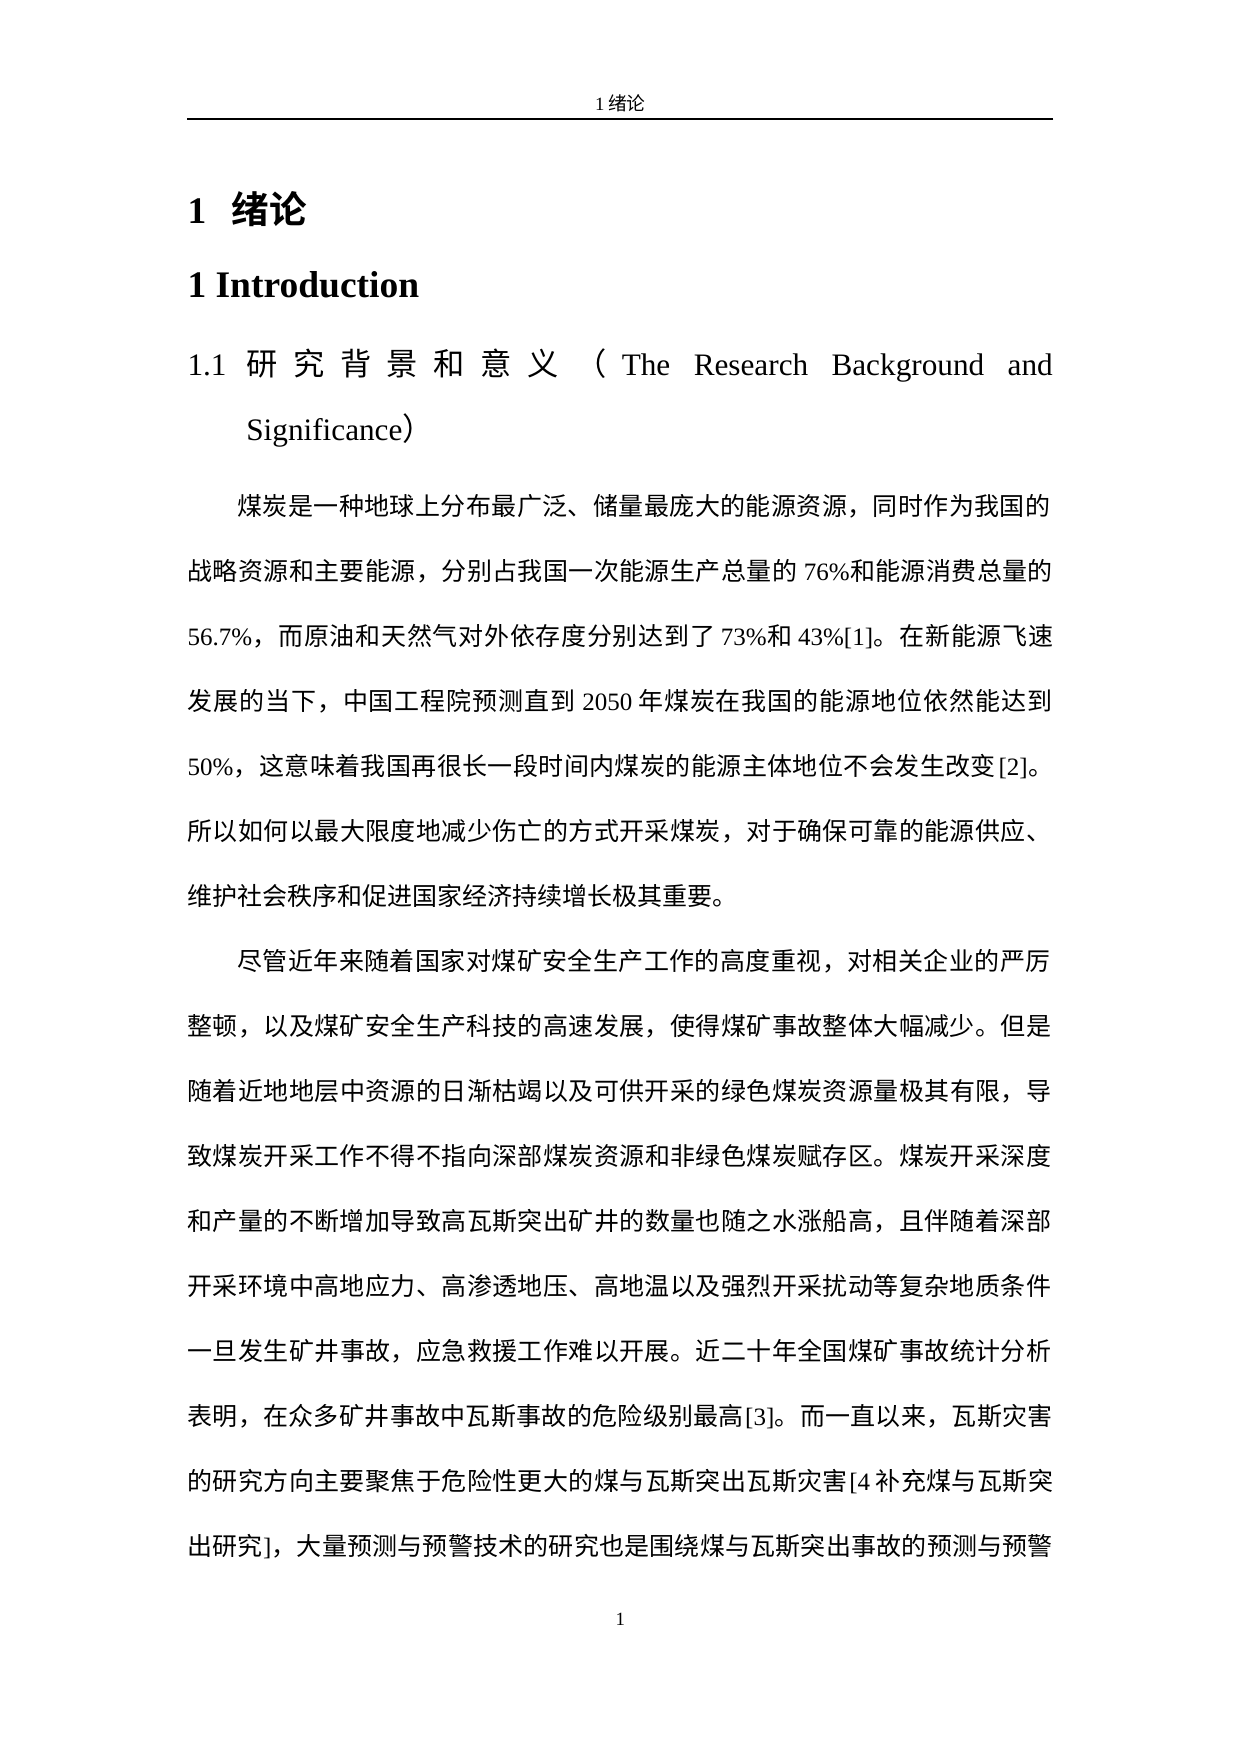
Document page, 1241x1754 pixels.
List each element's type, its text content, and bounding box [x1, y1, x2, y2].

subtitle 绪论 [187, 174, 1053, 239]
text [187, 927, 1053, 1577]
list 研究背景和意义（The Research Background and Significance） [187, 329, 1053, 459]
text 煤炭是一种地球上分布最广泛、储量最庞大的能源资源，同时作为我国的战略资源和主要能源，分别占我国一次能源生产总量的76%和能源消费总量的56.7%，而原油和天然气对外依存度分别达到了73%和43%[1]。在新能源飞速发展的当下，中国工程院预测直到2050年煤炭在我国的能源地位依然能达到50%，这意味着我国再很长一段时间内煤炭的能源主体地位不会发生改变[2]。所以如何以最大限度地减少伤亡的方式开采煤炭，对于确保可靠的能源供应、维护社会秩序和促进国家经济持续增长极其重要。 [187, 472, 1053, 927]
text 1 Introduction [187, 252, 1053, 317]
